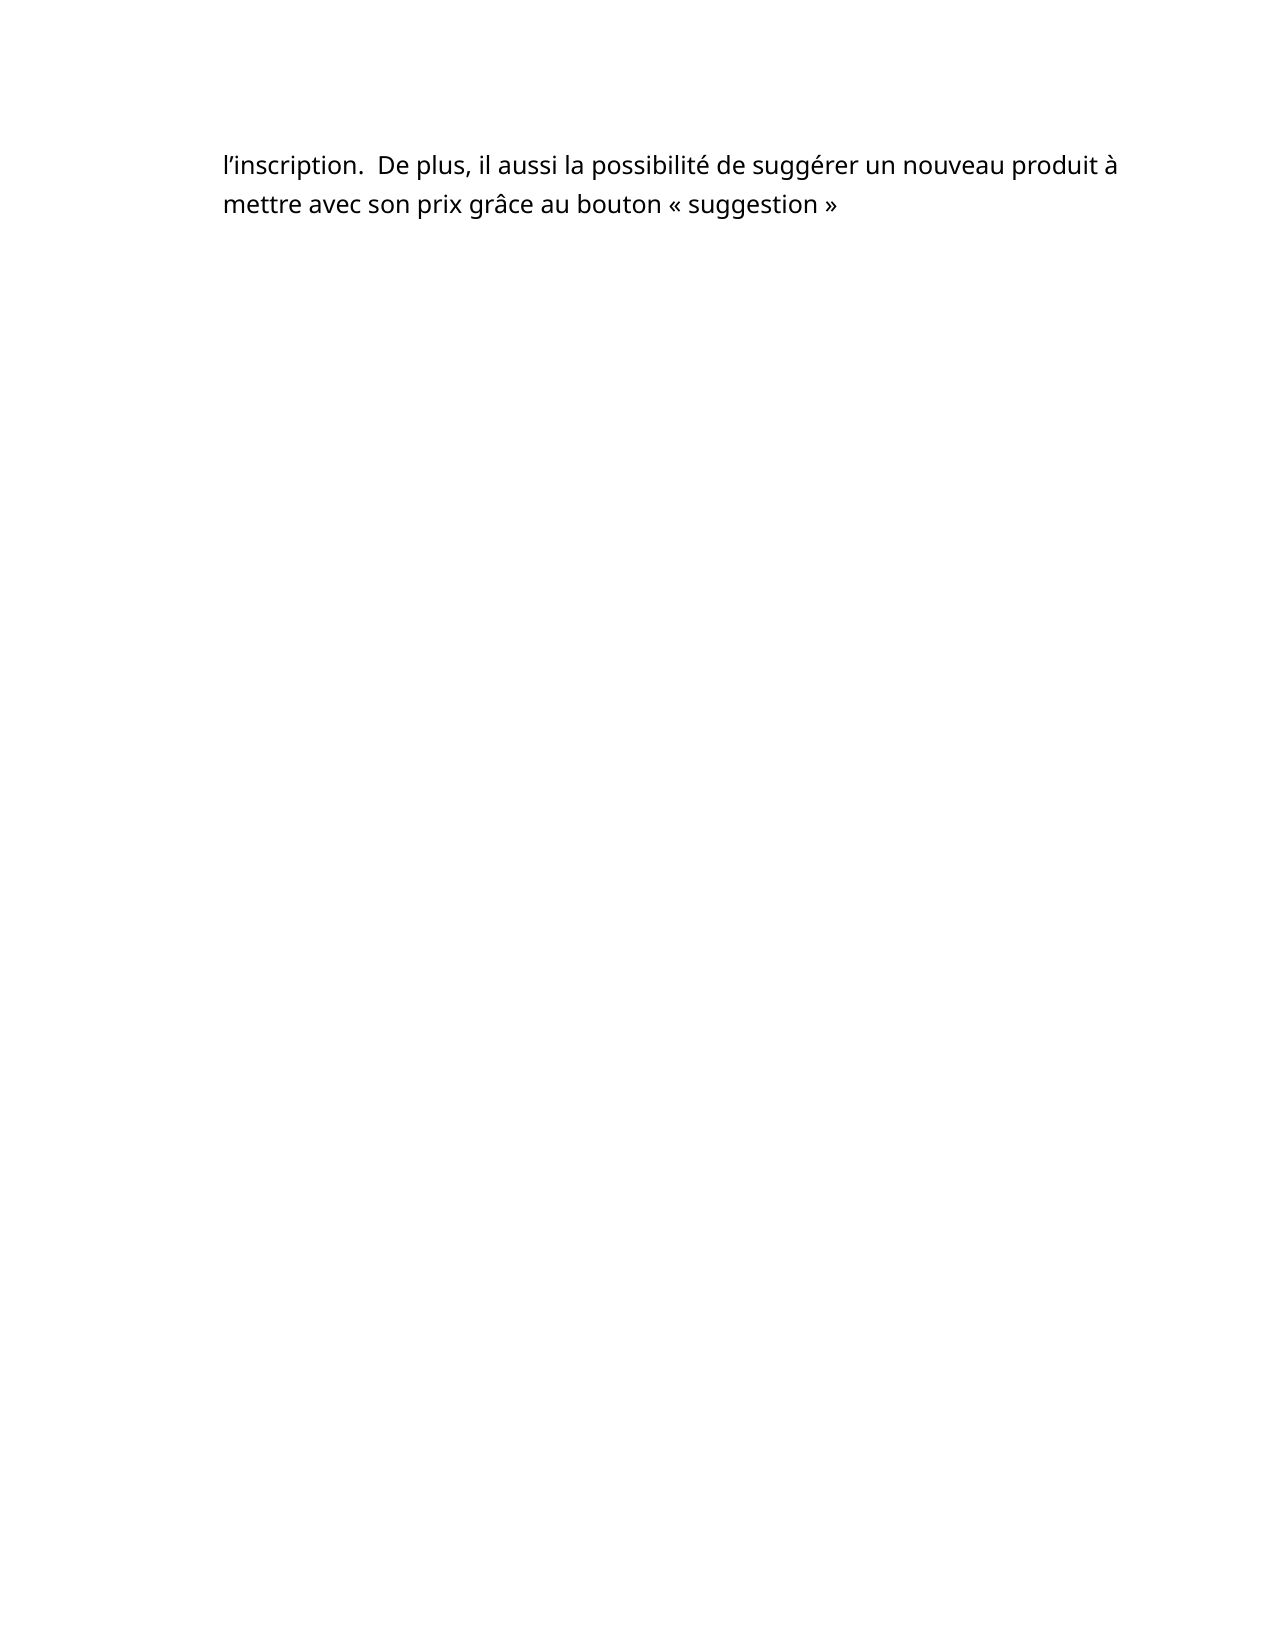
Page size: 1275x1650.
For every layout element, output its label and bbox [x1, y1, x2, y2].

list [185, 148, 1127, 221]
